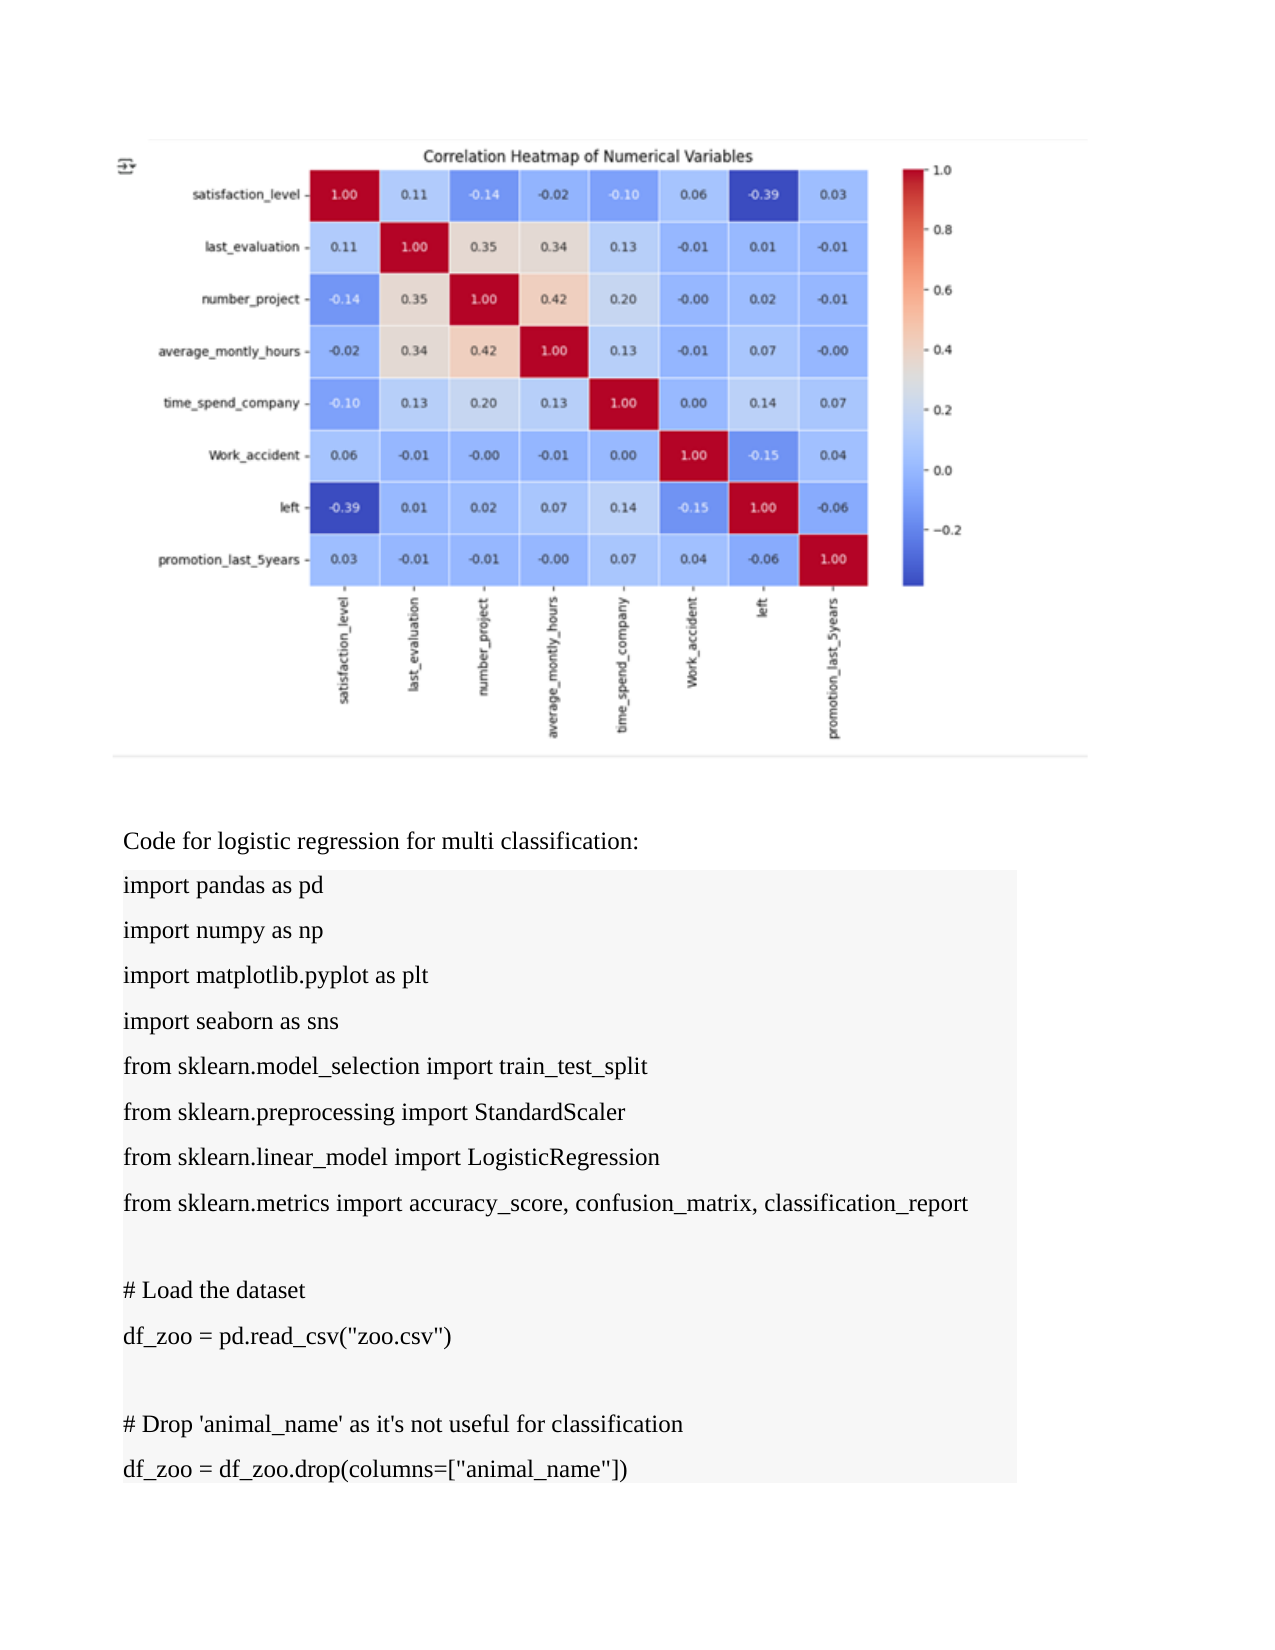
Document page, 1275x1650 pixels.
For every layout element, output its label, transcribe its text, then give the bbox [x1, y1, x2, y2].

text import numpy as np [123, 915, 1017, 944]
text import pandas as pd [123, 870, 1017, 898]
text from sklearn.preprocessing import StandardScaler [123, 1097, 1017, 1126]
text import matplotlib.pyplot as plt [123, 961, 1017, 989]
text import seaborn as sns [123, 1006, 1017, 1035]
text from sklearn.model_selection import train_test_split [123, 1051, 1017, 1080]
text from sklearn.metrics import accuracy_score, confusion_matrix, classification_report [123, 1188, 1017, 1216]
text df_zoo = pd.read_csv("zoo.csv") [123, 1321, 1017, 1350]
text from sklearn.linear_model import LogisticRegression [123, 1142, 1017, 1171]
text # Load the dataset [123, 1276, 1017, 1304]
text Code for logistic regression for multi classification: [123, 826, 1017, 855]
text # Drop 'animal_name' as it's not useful for classification [123, 1409, 1017, 1438]
text df_zoo = df_zoo.drop(columns=["animal_name"]) [123, 1454, 1017, 1483]
picture [112, 139, 1088, 759]
